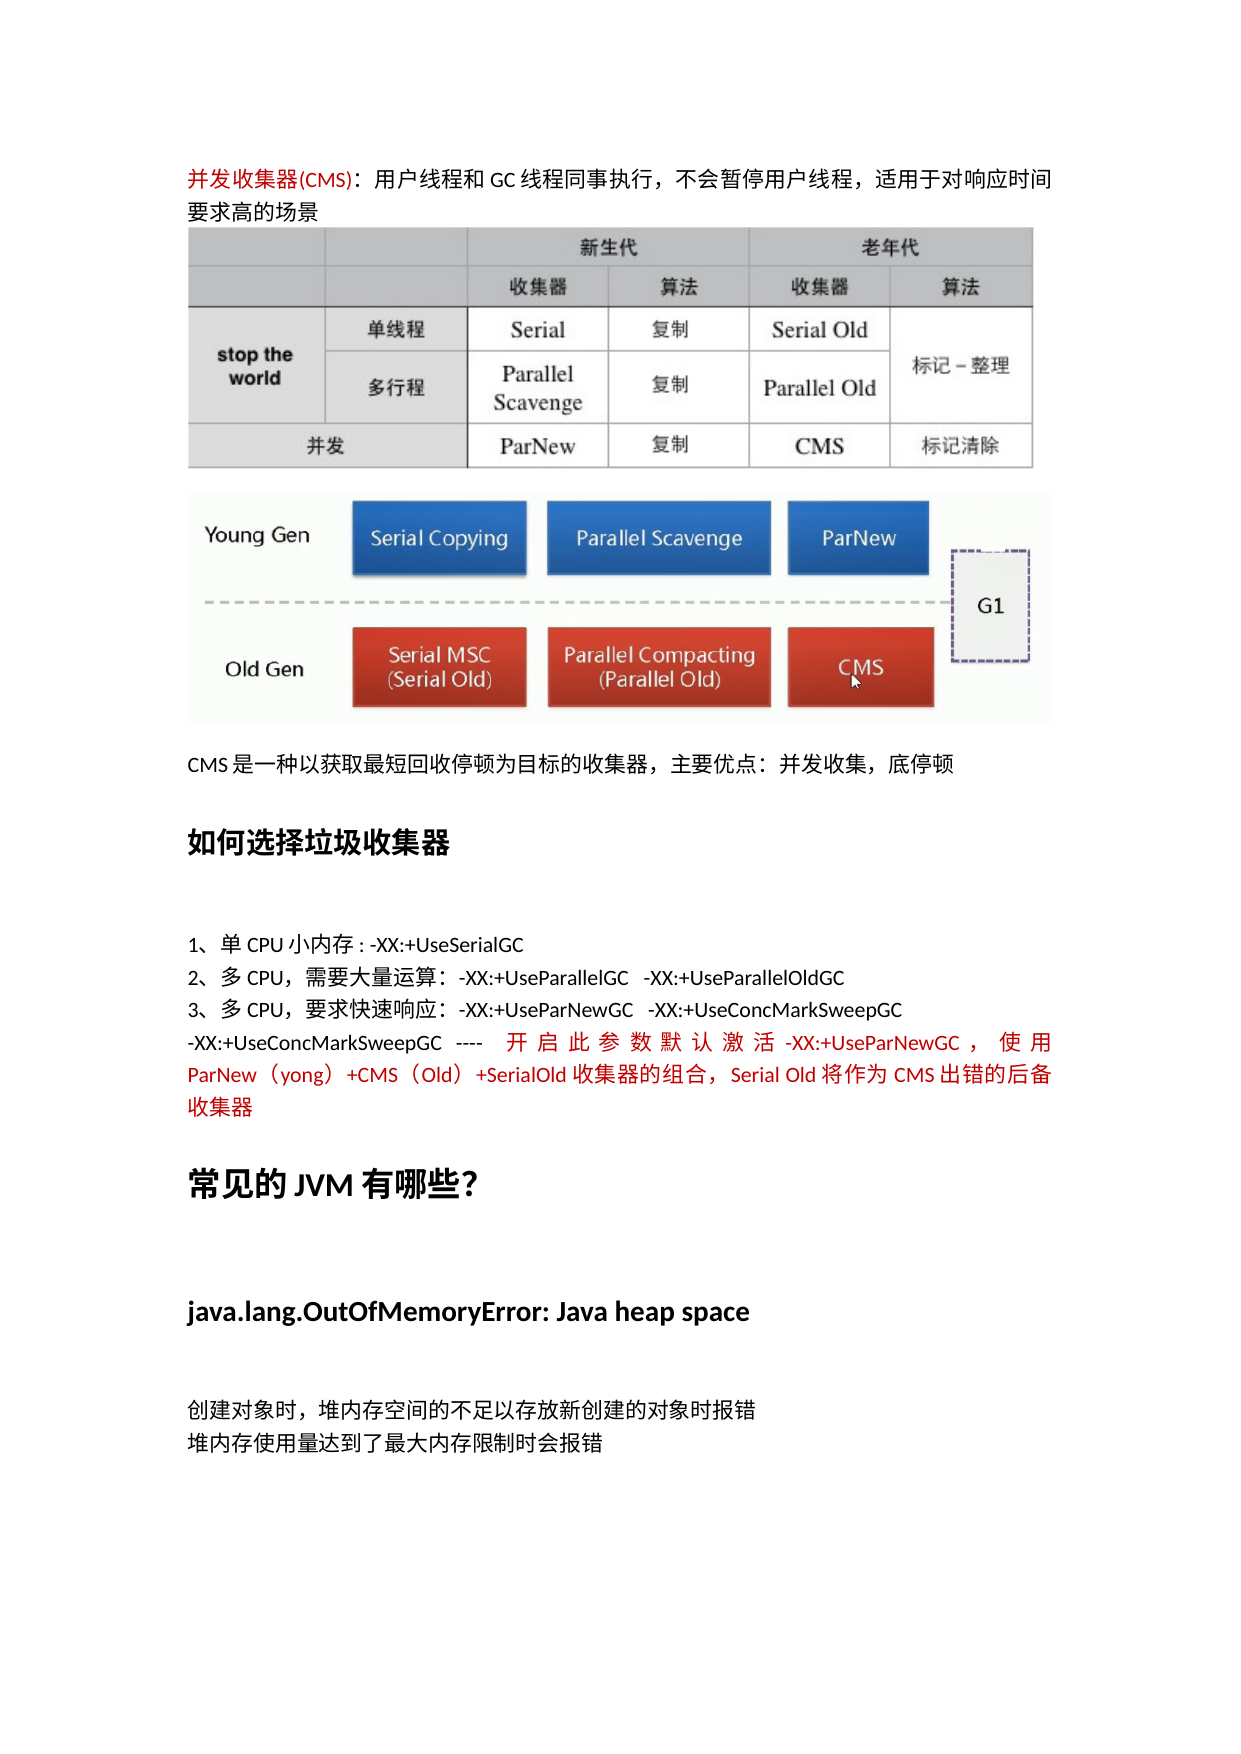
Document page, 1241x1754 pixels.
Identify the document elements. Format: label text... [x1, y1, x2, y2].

subtitle 常见的JVM有哪些？ [187, 1149, 1053, 1214]
text CMS是一种以获取最短回收停顿为目标的收集器，主要优点：并发收集，底停顿 [187, 747, 1053, 779]
text 创建对象时，堆内存空间的不足以存放新创建的对象时报错 [187, 1393, 1053, 1425]
list 单CPU小内存 : -XX:+UseSerialGC [187, 927, 1053, 959]
picture [187, 487, 1052, 723]
picture [187, 227, 1035, 470]
text 堆内存使用量达到了最大内存限制时会报错 [187, 1425, 1053, 1458]
list 多CPU，需要大量运算：-XX:+UseParallelGC -XX:+UseParallelOldGC [187, 959, 1053, 992]
subtitle 如何选择垃圾收集器 [187, 809, 1053, 874]
list 多CPU，要求快速响应：-XX:+UseParNewGC -XX:+UseConcMarkSweepGC [187, 992, 1053, 1024]
text 并发收集器(CMS)：用户线程和GC线程同事执行，不会暂停用户线程，适用于对响应时间要求高的场景 [187, 162, 1053, 227]
subtitle java.lang.OutOfMemoryError: Java heap space [187, 1278, 1053, 1343]
list -XX:+UseConcMarkSweepGC ---- 开启此参数默认激活-XX:+UseParNewGC，使用ParNew（yong）+CMS（Old）+SerialOld收集器的组合，Serial Old将作为CMS出错的后备收集器 [187, 1024, 1053, 1122]
